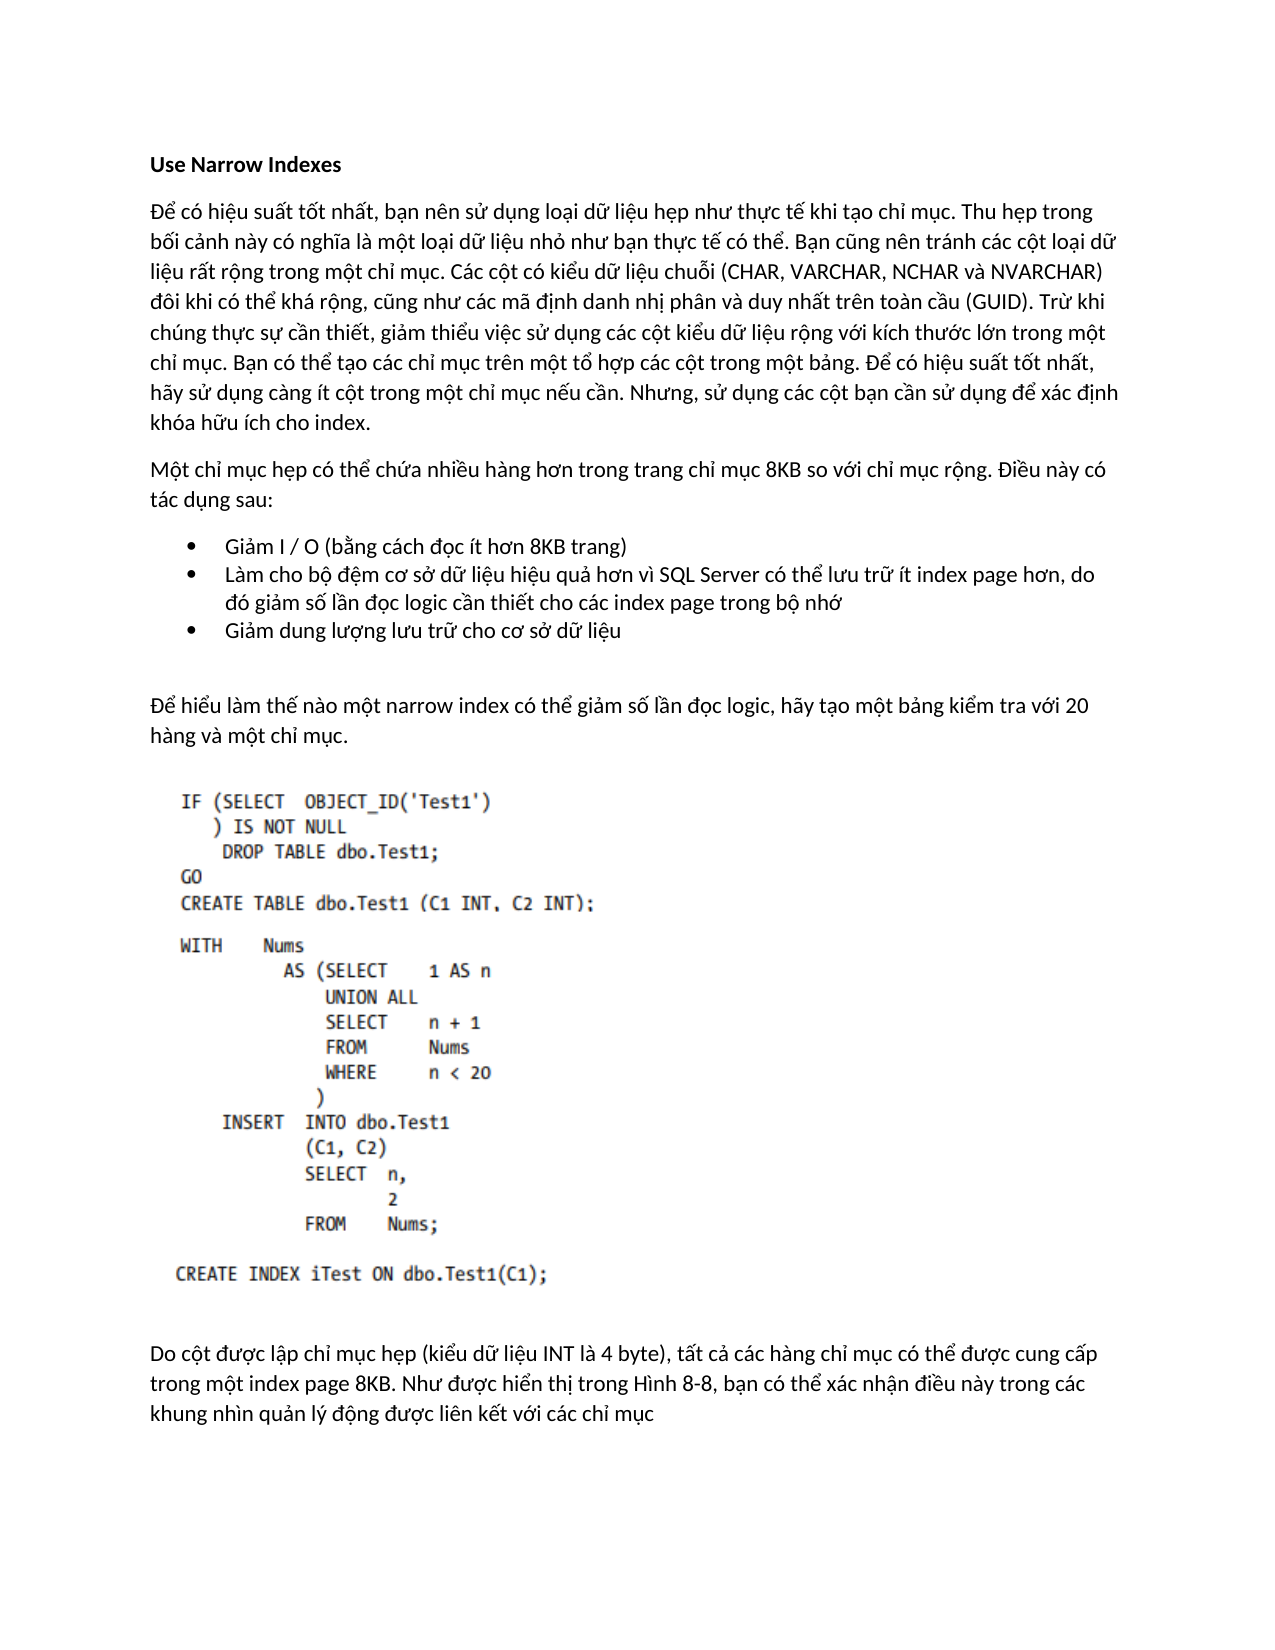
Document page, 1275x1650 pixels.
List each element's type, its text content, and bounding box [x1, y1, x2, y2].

list Giảm dung lượng lưu trữ cho cơ sở dữ liệu [187, 616, 1125, 644]
text Một chỉ mục hẹp có thể chứa nhiều hàng hơn trong trang chỉ mục 8KB so với chỉ mục rộng. Điều này có tác dụng sau: [150, 455, 1125, 513]
picture [150, 768, 614, 1320]
list Làm cho bộ đệm cơ sở dữ liệu hiệu quả hơn vì SQL Server có thể lưu trữ ít index page hơn, do đó giảm số lần đọc logic cần thiết cho các index page trong bộ nhớ [187, 560, 1125, 616]
text Do cột được lập chỉ mục hẹp (kiểu dữ liệu INT là 4 byte), tất cả các hàng chỉ mục có thể được cung cấp trong một index page 8KB. Như được hiển thị trong Hình 8-8, bạn có thể xác nhận điều này trong các khung nhìn quản lý động được liên kết với các chỉ mục [150, 1339, 1125, 1427]
text Để hiểu làm thế nào một narrow index có thể giảm số lần đọc logic, hãy tạo một bảng kiểm tra với 20 hàng và một chỉ mục. [150, 691, 1125, 749]
text Use Narrow Indexes [150, 150, 1125, 178]
list Giảm I / O (bằng cách đọc ít hơn 8KB trang) [187, 532, 1125, 560]
text Để có hiệu suất tốt nhất, bạn nên sử dụng loại dữ liệu hẹp như thực tế khi tạo chỉ mục. Thu hẹp trong bối cảnh này có nghĩa là một loại dữ liệu nhỏ như bạn thực tế có thể. Bạn cũng nên tránh các cột loại dữ liệu rất rộng trong một chỉ mục. Các cột có kiểu dữ liệu chuỗi (CHAR, VARCHAR, NCHAR và NVARCHAR) đôi khi có thể khá rộng, cũng như các mã định danh nhị phân và duy nhất trên toàn cầu (GUID). Trừ khi chúng thực sự cần thiết, giảm thiểu việc sử dụng các cột kiểu dữ liệu rộng với kích thước lớn trong một chỉ mục. Bạn có thể tạo các chỉ mục trên một tổ hợp các cột trong một bảng. Để có hiệu suất tốt nhất, hãy sử dụng càng ít cột trong một chỉ mục nếu cần. Nhưng, sử dụng các cột bạn cần sử dụng để xác định khóa hữu ích cho index. [150, 197, 1125, 436]
